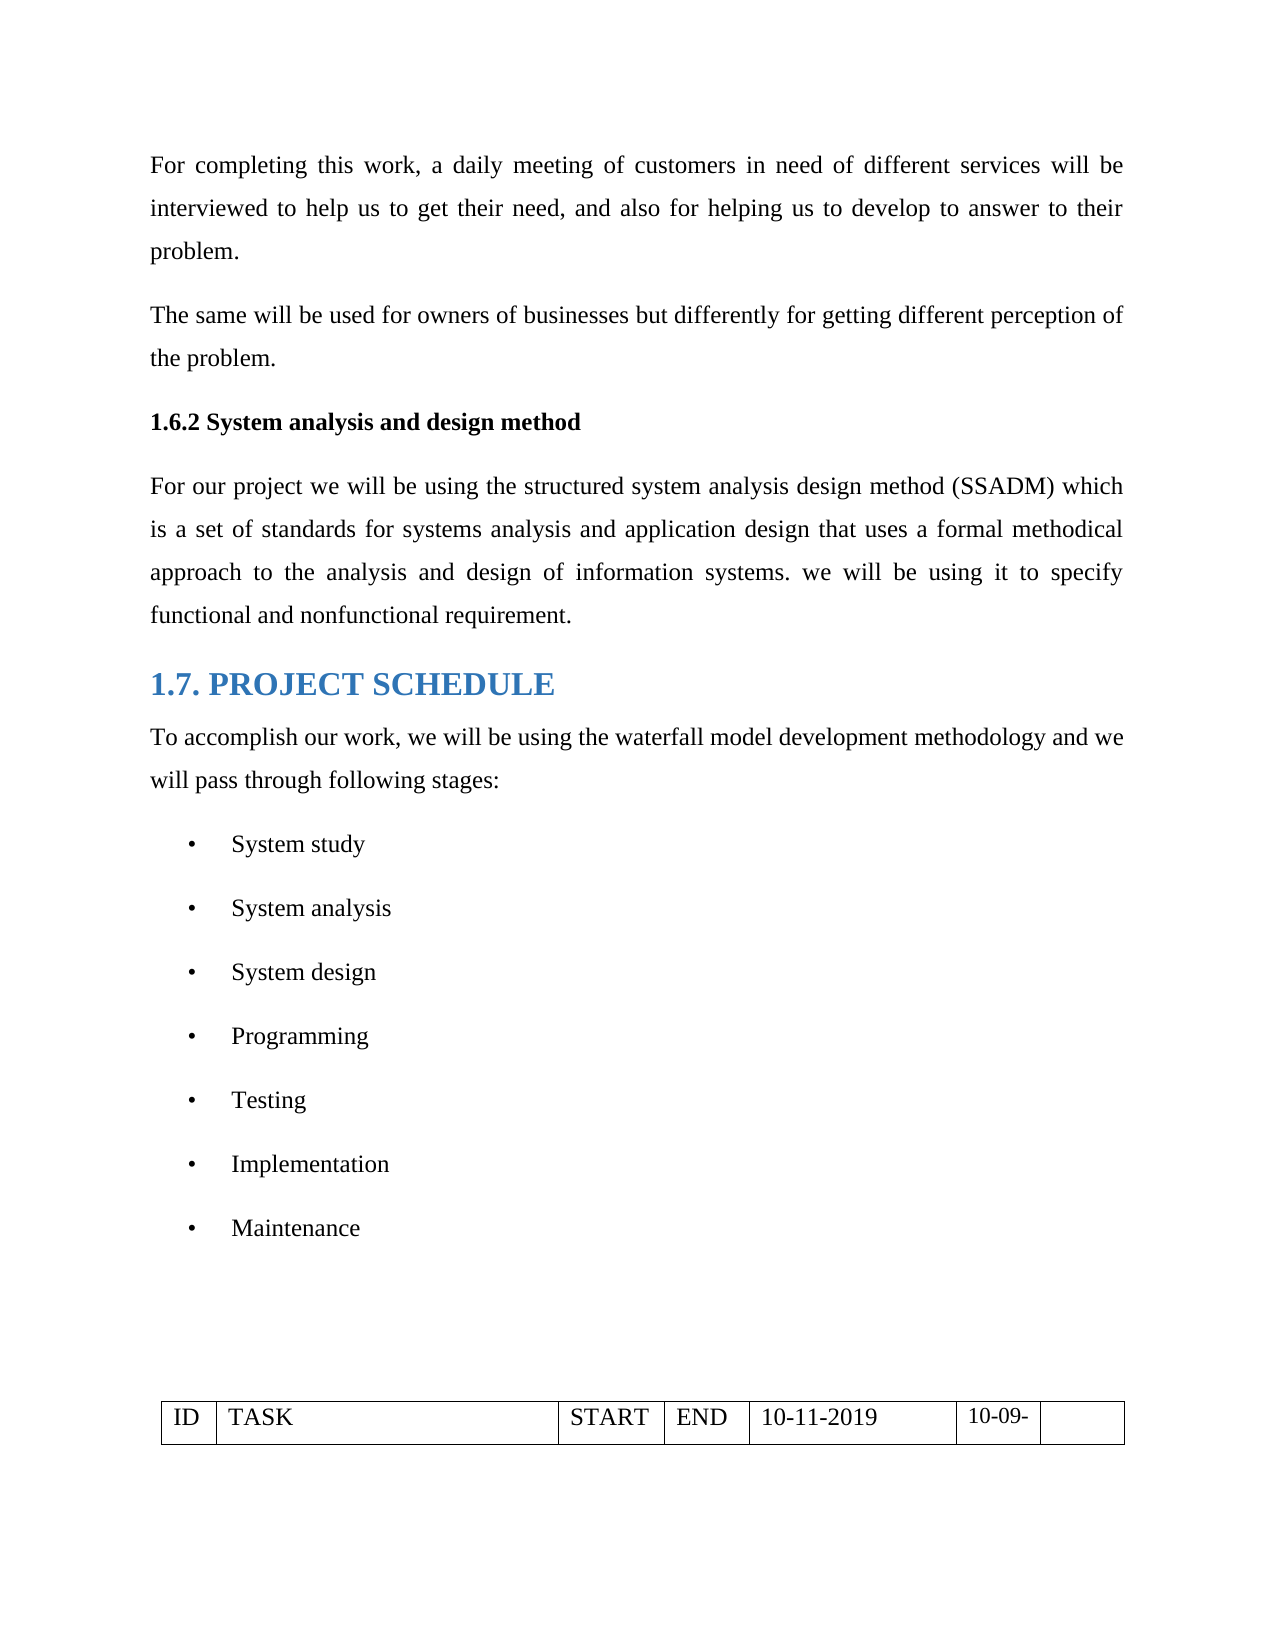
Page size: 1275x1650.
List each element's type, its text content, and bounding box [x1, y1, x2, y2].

list System analysis [187, 893, 1125, 922]
list Testing [187, 1085, 1125, 1114]
list System study [187, 829, 1125, 858]
table_header 10-09-2020 [957, 1402, 1040, 1444]
text 1.7. PROJECT SCHEDULE [150, 664, 1125, 703]
list Implementation [187, 1149, 1125, 1178]
text To accomplish our work, we will be using the waterfall model development methodology and we will pass through following stages: [150, 722, 1125, 794]
text For our project we will be using the structured system analysis design method (SSADM) which is a set of standards for systems analysis and application design that uses a formal methodical approach to the analysis and design of information systems. we will be using it to specify functional and nonfunctional requirement. [150, 471, 1125, 629]
table_header END [665, 1402, 749, 1444]
text The same will be used for owners of businesses but differently for getting different perception of the problem. [150, 300, 1125, 372]
table_header START [559, 1402, 664, 1444]
list Programming [187, 1021, 1125, 1050]
text For completing this work, a daily meeting of customers in need of different services will be interviewed to help us to get their need, and also for helping us to develop to answer to their problem. [150, 150, 1125, 265]
table_header TASK [217, 1402, 558, 1444]
list Maintenance [187, 1213, 1125, 1242]
text 1.6.2 System analysis and design method [150, 407, 1125, 436]
table_header 10-11-2019 [750, 1402, 956, 1444]
list System design [187, 957, 1125, 986]
table_header ID [162, 1402, 216, 1444]
table_header [1041, 1402, 1124, 1444]
